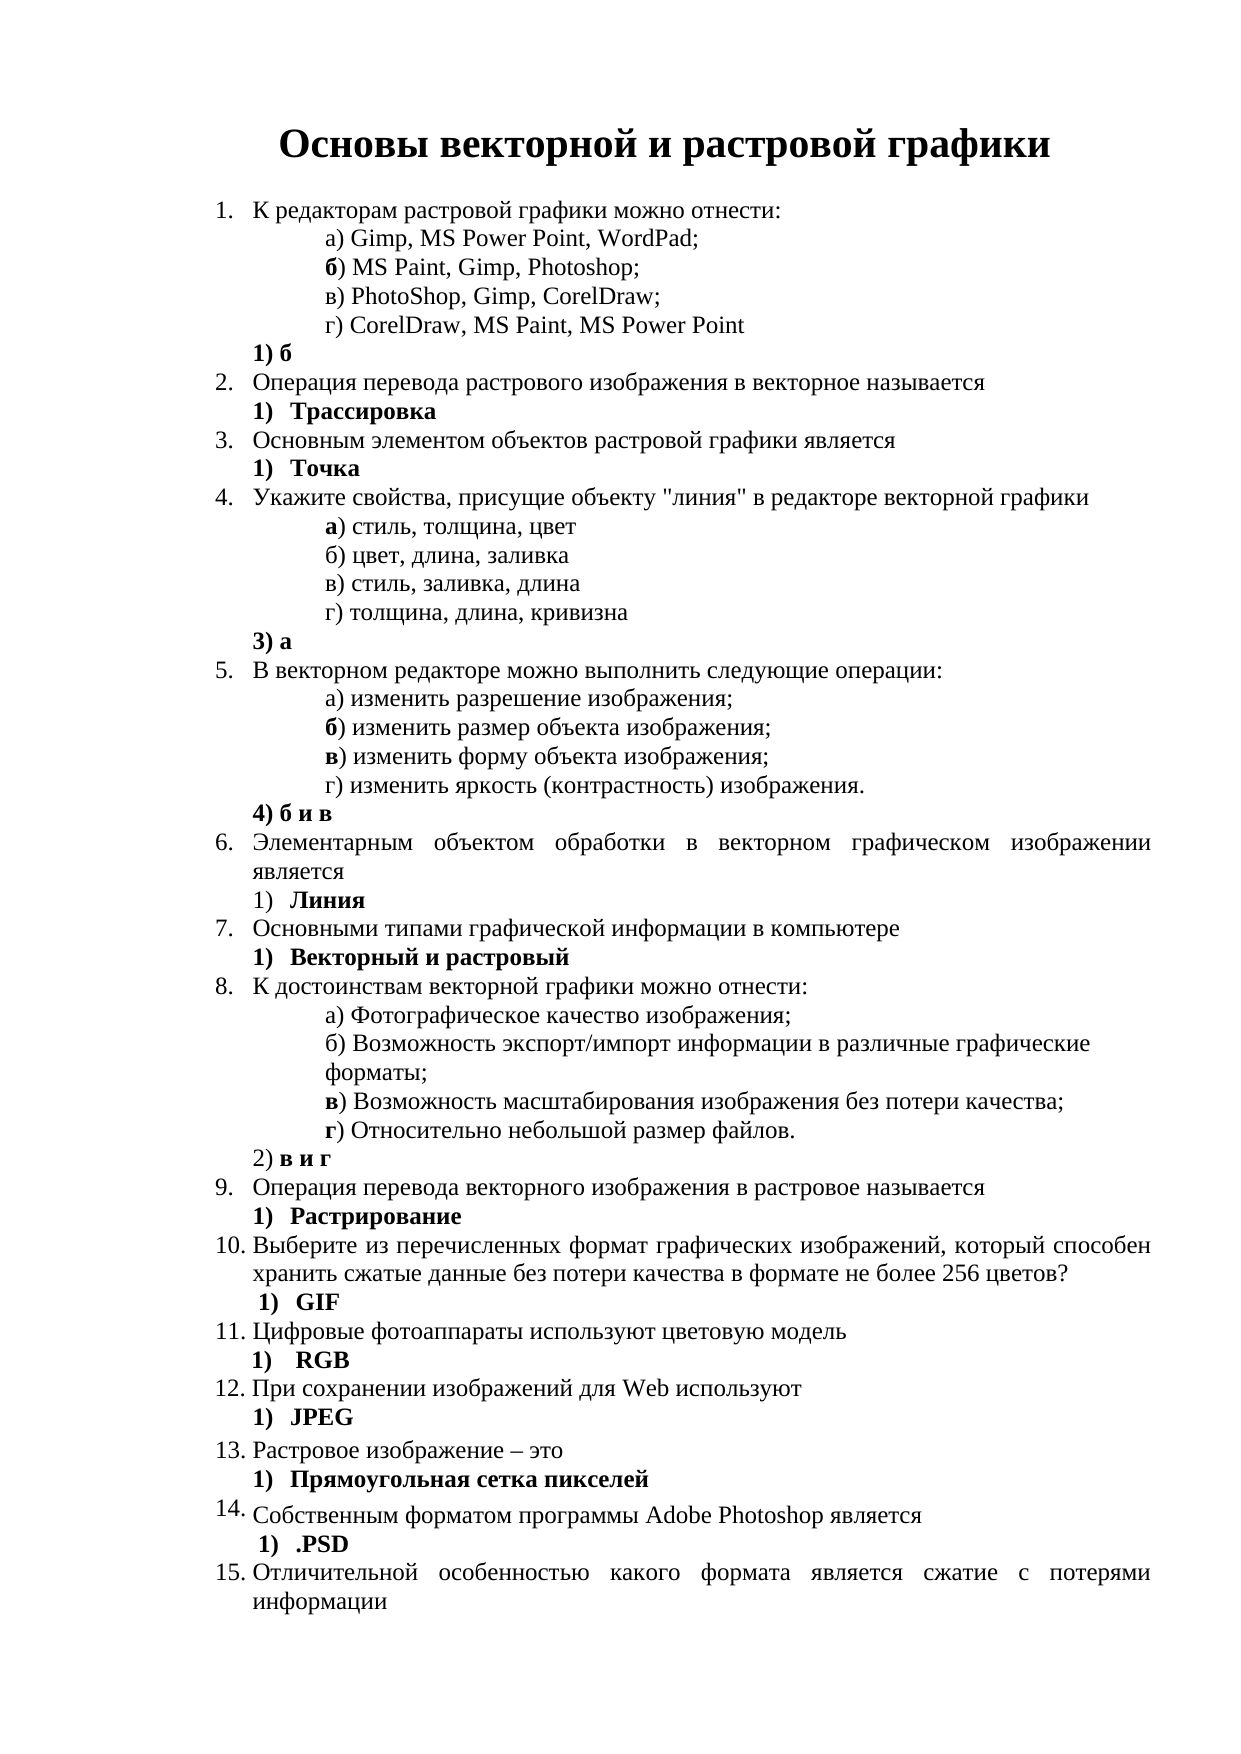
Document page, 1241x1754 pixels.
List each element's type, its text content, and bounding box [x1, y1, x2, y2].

list К редакторам растровой графики можно отнести: [215, 195, 1152, 223]
list г) CorelDraw, MS Paint, MS Power Point [252, 310, 1152, 338]
list 4) б и в [252, 798, 1152, 827]
list .PSD [258, 1529, 1152, 1557]
list а) Gimp, MS Power Point, WordPad; [252, 223, 1152, 252]
text Основы векторной и растровой графики [177, 118, 1152, 166]
list Собственным форматом программы Adobe Photoshop является [215, 1493, 1152, 1529]
list 1) б [252, 338, 1152, 367]
list Растрирование [252, 1201, 1152, 1230]
list Растровое изображение – это [215, 1435, 1152, 1464]
text а) стиль, толщина, цвет б) цвет, длина, заливка в) стиль, заливка, длина г) толщина, длина, кривизна [325, 511, 1152, 626]
list Укажите свойства, присущие объекту "линия" в редакторе векторной графики [215, 482, 1152, 511]
list Векторный и растровый [252, 942, 1152, 971]
list Операция перевода растрового изображения в векторное называется [215, 367, 1152, 396]
list При сохранении изображений для Web используют [214, 1373, 1152, 1402]
list Элементарным объектом обработки в векторном графическом изображении является [215, 827, 1152, 885]
list Линия [252, 885, 1152, 913]
list RGB [251, 1345, 1152, 1373]
list JPEG [252, 1402, 1152, 1431]
list в) PhotoShop, Gimp, CorelDraw; [252, 281, 1152, 310]
list Операция перевода векторного изображения в растровое называется [215, 1172, 1152, 1201]
list Основным элементом объектов растровой графики является [215, 425, 1152, 453]
text а) изменить разрешение изображения; б) изменить размер объекта изображения; в) изменить форму объекта изображения; г) изменить яркость (контрастность) изображения. [325, 683, 1152, 798]
list Цифровые фотоаппараты используют цветовую модель [215, 1316, 1152, 1345]
list 2) в и г [252, 1143, 1152, 1172]
list GIF [258, 1287, 1152, 1316]
list В векторном редакторе можно выполнить следующие операции: [215, 655, 1152, 683]
list Отличительной особенностью какого формата является сжатие с потерями информации [215, 1557, 1152, 1615]
list Трассировка [252, 396, 1152, 425]
list Выберите из перечисленных формат графических изображений, который способен хранить сжатые данные без потери качества в формате не более 256 цветов? [215, 1230, 1152, 1287]
list Прямоугольная сетка пикселей [252, 1464, 1152, 1493]
list б) MS Paint, Gimp, Photoshop; [252, 252, 1152, 281]
list 3) а [252, 626, 1152, 655]
list Основными типами графической информации в компьютере [215, 913, 1152, 942]
list Точка [252, 453, 1152, 482]
list а) Фотографическое качество изображения; б) Возможность экспорт/импорт информации в различные графические форматы; в) Возможность масштабирования изображения без потери качества; г) Относительно небольшой размер файлов. [325, 1000, 1152, 1143]
list К достоинствам векторной графики можно отнести: [215, 971, 1152, 1000]
